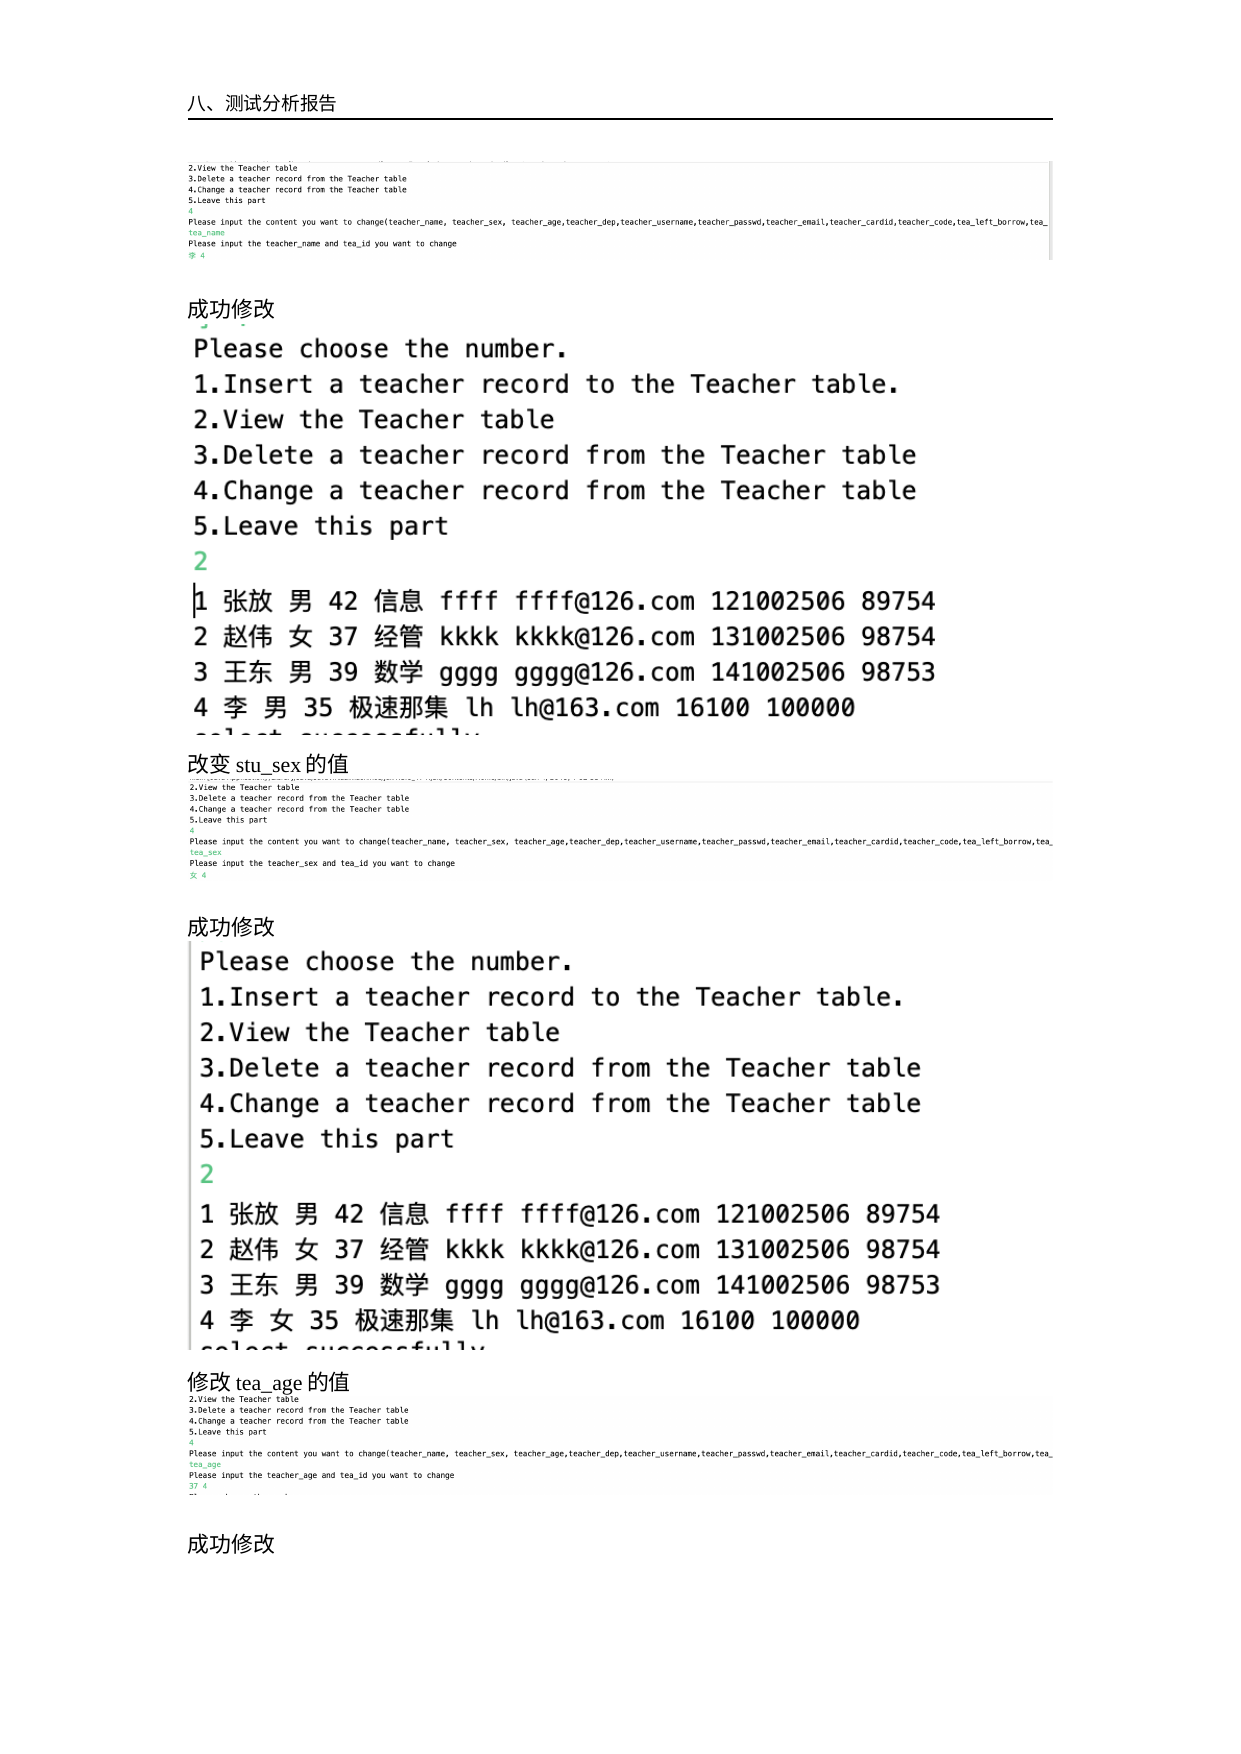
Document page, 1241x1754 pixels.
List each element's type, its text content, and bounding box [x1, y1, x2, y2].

text 成功修改 [187, 909, 1053, 941]
picture [187, 941, 1053, 1350]
text 成功修改 [187, 292, 1053, 324]
text 成功修改 [187, 1527, 1053, 1559]
picture [187, 779, 1053, 881]
text 改变stu_sex的值 [187, 747, 1053, 779]
picture [187, 324, 1032, 735]
picture [187, 161, 1053, 260]
text 修改tea_age的值 [187, 1364, 1053, 1396]
picture [187, 1396, 1053, 1495]
